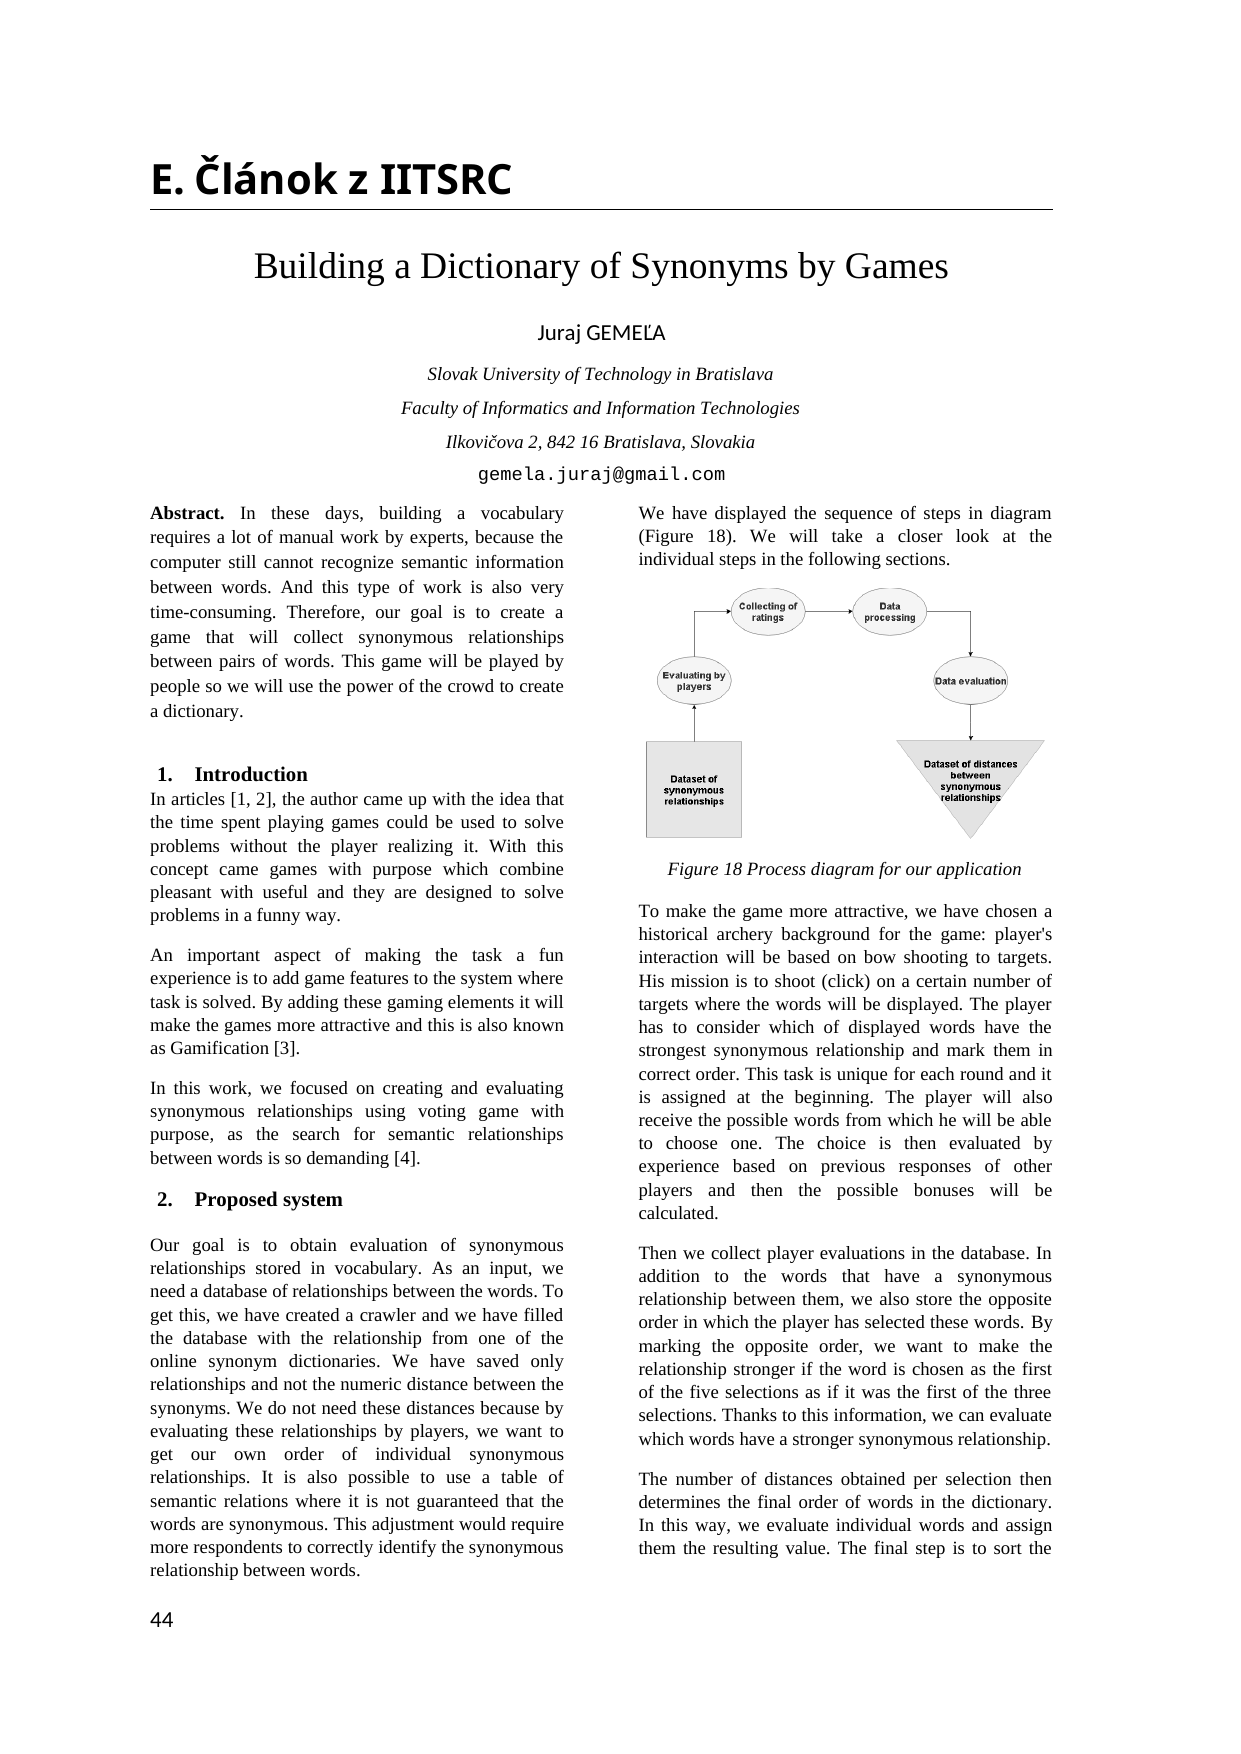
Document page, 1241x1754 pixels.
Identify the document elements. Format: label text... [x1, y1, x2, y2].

text Building a Dictionary of Synonyms by Games [150, 243, 1053, 286]
text Our goal is to obtain evaluation of synonymous relationships stored in vocabulary. As an input, we need a database of relationships between the words. To get this, we have created a crawler and we have filled the database with the relationship from one of the online synonym dictionaries. We have saved only relationships and not the numeric distance between the synonyms. We do not need these distances because by evaluating these relationships by players, we want to get our own order of individual synonymous relationships. It is also possible to use a table of semantic relations where it is not guaranteed that the words are synonymous. This adjustment would require more respondents to correctly identify the synonymous relationship between words. [150, 1234, 564, 1581]
text To make the game more attractive, we have chosen a historical archery background for the game: player's interaction will be based on bow shooting to targets. His mission is to shoot (click) on a certain number of targets where the words will be displayed. The player has to consider which of displayed words have the strongest synonymous relationship and mark them in correct order. This task is unique for each round and it is assigned at the beginning. The player will also receive the possible words from which he will be able to choose one. The choice is then evaluated by experience based on previous responses of other players and then the possible bonuses will be calculated. [638, 900, 1053, 1223]
text In articles [1, 2], the author came up with the idea that the time spent playing games could be used to solve problems without the player realizing it. With this concept came games with purpose which combine pleasant with useful and they are designed to solve problems in a funny way. [150, 788, 564, 926]
text Slovak University of Technology in Bratislava [150, 363, 1053, 384]
text Figure 18 Process diagram for our application [638, 857, 1053, 879]
list Proposed system [157, 1186, 564, 1211]
text Then we collect player evaluations in the database. In addition to the words that have a synonymous relationship between them, we also store the opposite order in which the player has selected these words. By marking the opposite order, we want to make the relationship stronger if the word is chosen as the first of the five selections as if it was the first of the three selections. Thanks to this information, we can evaluate which words have a stronger synonymous relationship. [638, 1242, 1053, 1449]
list Introduction [157, 762, 564, 786]
text An important aspect of making the task a fun experience is to add game features to the system where task is solved. By adding these gaming elements it will make the games more attractive and this is also known as Gamification [3]. [150, 944, 564, 1058]
picture [646, 588, 1045, 839]
text Juraj GEMEĽA [150, 318, 1053, 346]
text Ilkovičova 2, 842 16 Bratislava, Slovakia [150, 431, 1053, 452]
text We have displayed the sequence of steps in diagram (Figure 18). We will take a closer look at the individual steps in the following sections. [638, 502, 1053, 570]
text gemela.juraj@gmail.com [150, 465, 1053, 486]
text Faculty of Informatics and Information Technologies [150, 397, 1053, 418]
text In this work, we focused on creating and evaluating synonymous relationships using voting game with purpose, as the search for semantic relationships between words is so demanding [4]. [150, 1077, 564, 1168]
list Článok z IITSRC [150, 150, 1053, 209]
text Abstract. In these days, building a vocabulary requires a lot of manual work by experts, because the computer still cannot recognize semantic information between words. And this type of work is also very time-consuming. Therefore, our goal is to create a game that will collect synonymous relationships between pairs of words. This game will be played by people so we will use the power of the crowd to create a dictionary. [150, 502, 564, 722]
